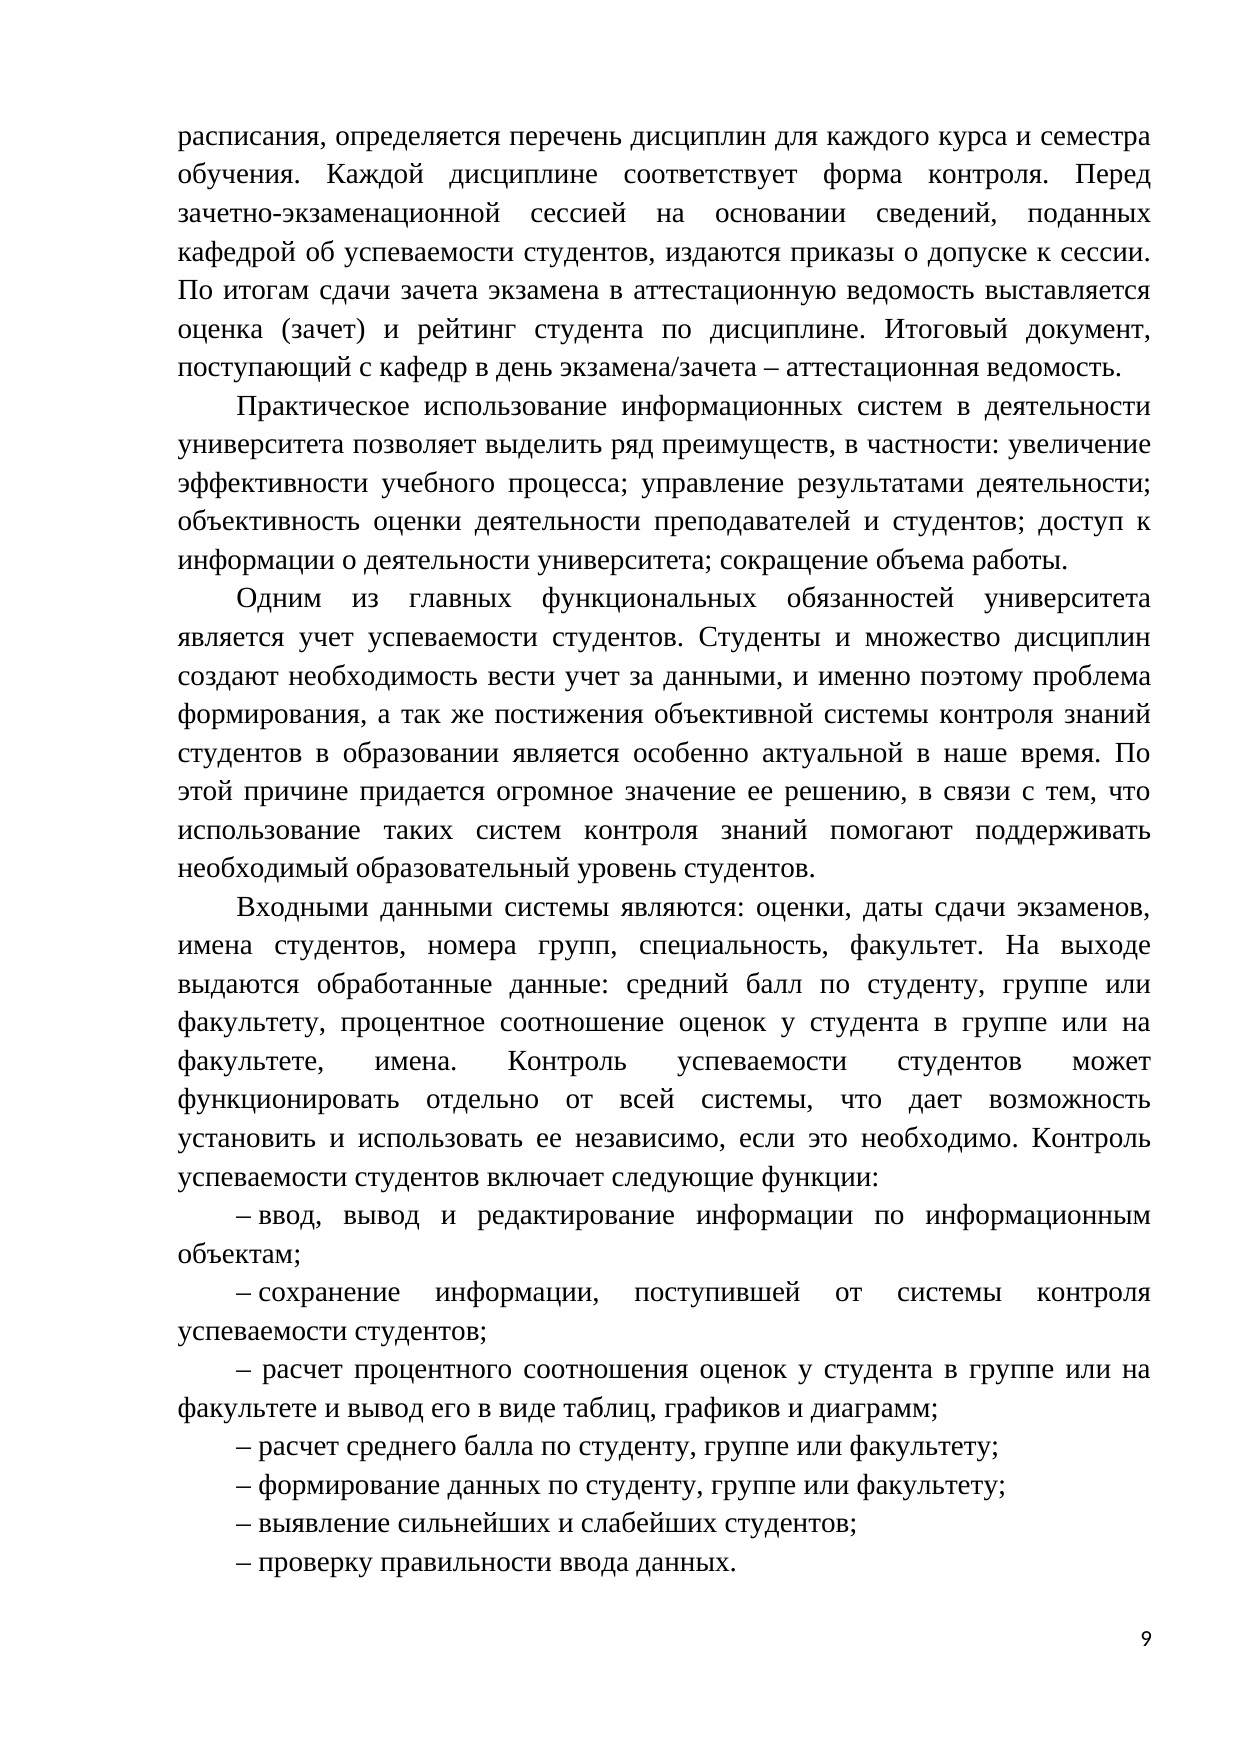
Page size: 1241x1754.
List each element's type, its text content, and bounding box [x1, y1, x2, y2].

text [177, 118, 1152, 383]
text – расчет процентного соотношения оценок у студента в группе или на факультете и вывод его в виде таблиц, графиков и диаграмм; [177, 1351, 1152, 1423]
text – ввод, вывод и редактирование информации по информационным объектам; [177, 1197, 1152, 1269]
text – сохранение информации, поступившей от системы контроля успеваемости студентов; [177, 1274, 1152, 1346]
text – расчет среднего балла по студенту, группе или факультету; [177, 1428, 1152, 1462]
text – выявление сильнейших и слабейших студентов; [177, 1506, 1152, 1539]
text Одним из главных функциональных обязанностей университета является учет успеваемости студентов. Студенты и множество дисциплин создают необходимость вести учет за данными, и именно поэтому проблема формирования, а так же постижения объективной системы контроля знаний студентов в образовании является особенно актуальной в наше время. По этой причине придается огромное значение ее решению, в связи с тем, что использование таких систем контроля знаний помогают поддерживать необходимый образовательный уровень студентов. [177, 581, 1152, 884]
text Практическое использование информационных систем в деятельности университета позволяет выделить ряд преимуществ, в частности: увеличение эффективности учебного процесса; управление результатами деятельности; объективность оценки деятельности преподавателей и студентов; доступ к информации о деятельности университета; сокращение объема работы. [177, 388, 1152, 576]
text – проверку правильности ввода данных. [177, 1544, 1152, 1578]
text Входными данными системы являются: оценки, даты сдачи экзаменов, имена студентов, номера групп, специальность, факультет. На выходе выдаются обработанные данные: средний балл по студенту, группе или факультету, процентное соотношение оценок у студента в группе или на факультете, имена. Контроль успеваемости студентов может функционировать отдельно от всей системы, что дает возможность установить и использовать ее независимо, если это необходимо. Контроль успеваемости студентов включает следующие функции: [177, 889, 1152, 1192]
text – формирование данных по студенту, группе или факультету; [177, 1467, 1152, 1501]
